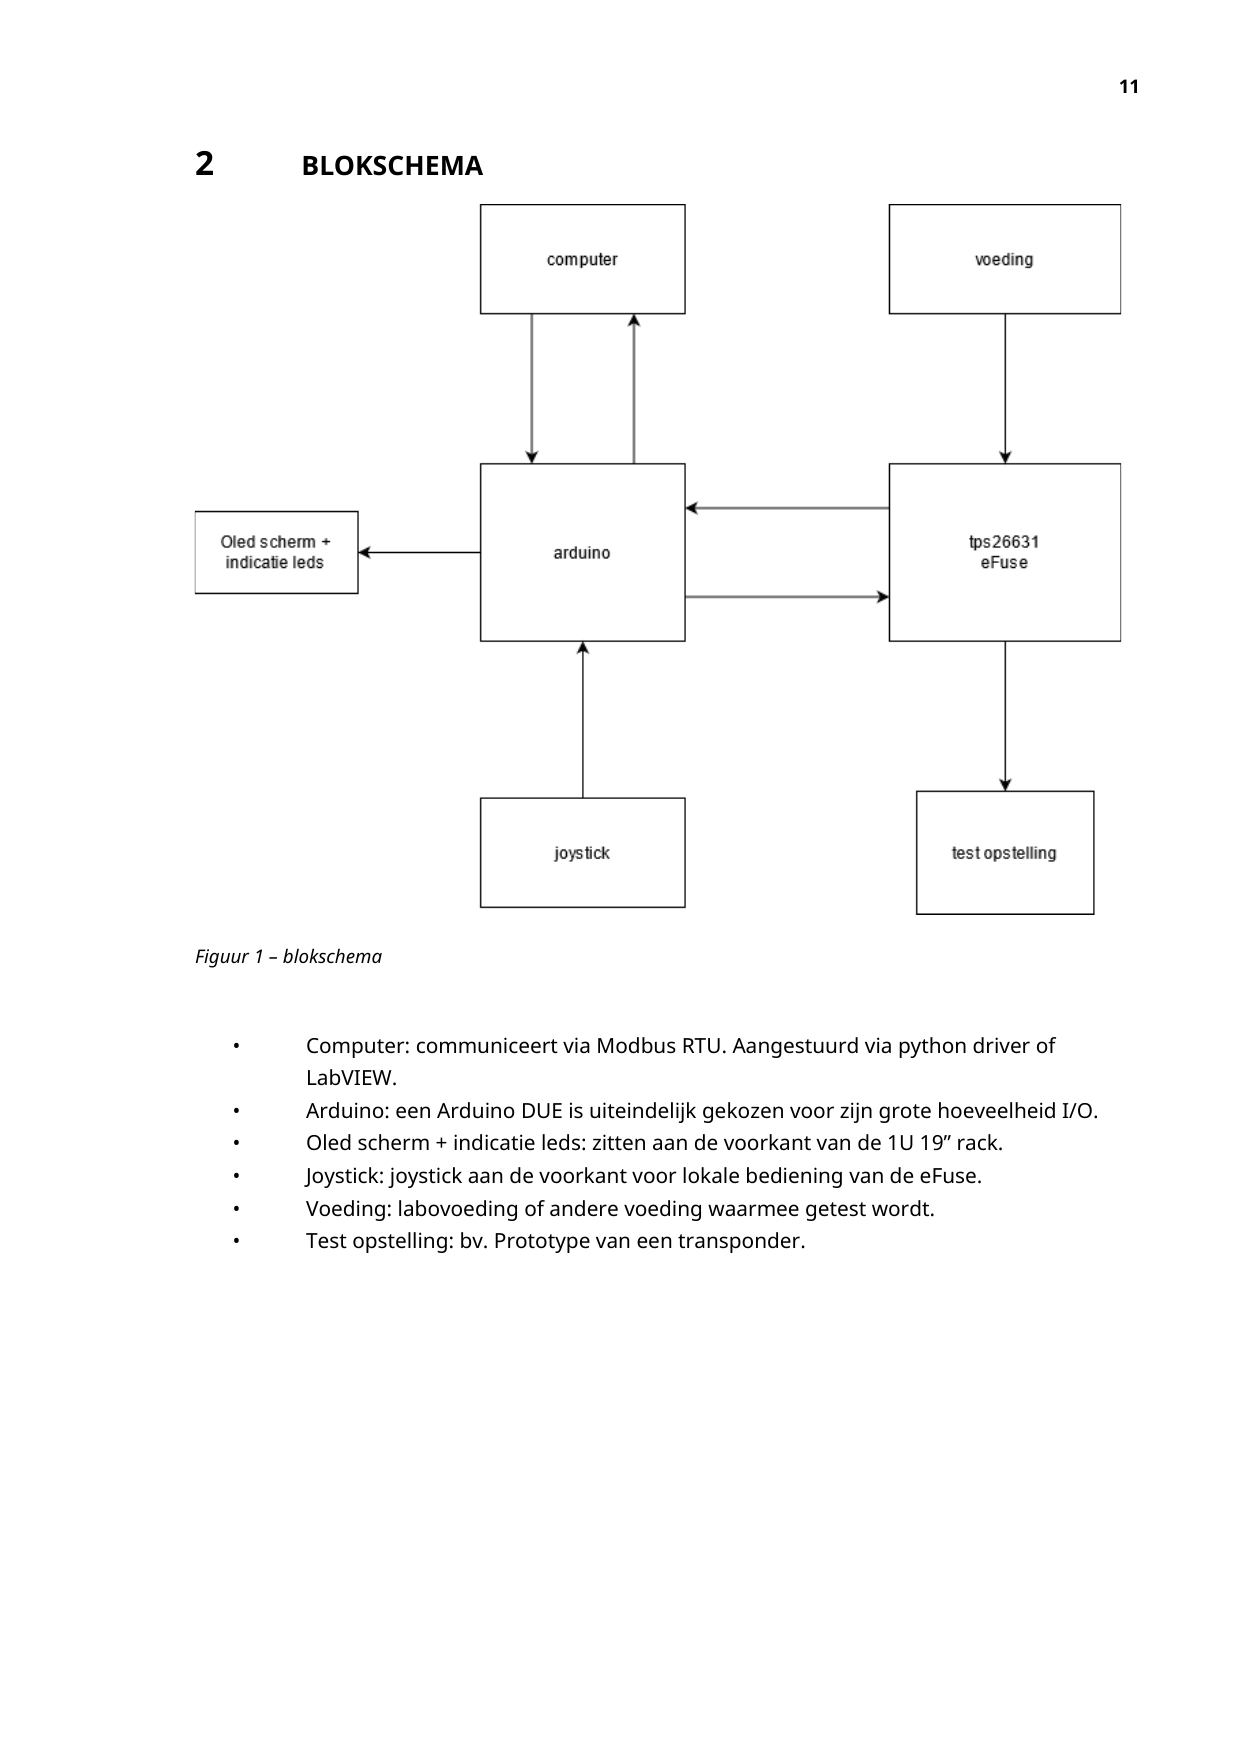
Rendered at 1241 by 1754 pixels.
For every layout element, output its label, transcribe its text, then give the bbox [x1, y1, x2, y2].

text Figuur 1 – blokschema [195, 944, 1122, 969]
list Test opstelling: bv. Prototype van een transponder. [232, 1226, 1122, 1255]
list Joystick: joystick aan de voorkant voor lokale bediening van de eFuse. [232, 1161, 1122, 1189]
list Voeding: labovoeding of andere voeding waarmee getest wordt. [232, 1194, 1122, 1222]
picture [194, 204, 1122, 915]
list Oled scherm + indicatie leds: zitten aan de voorkant van de 1U 19” rack. [232, 1128, 1122, 1157]
list Computer: communiceert via Modbus RTU. Aangestuurd via python driver of LabVIEW. [232, 1031, 1122, 1092]
list Arduino: een Arduino DUE is uiteindelijk gekozen voor zijn grote hoeveelheid I/O. [232, 1096, 1122, 1124]
subtitle blokschema [195, 140, 1122, 186]
